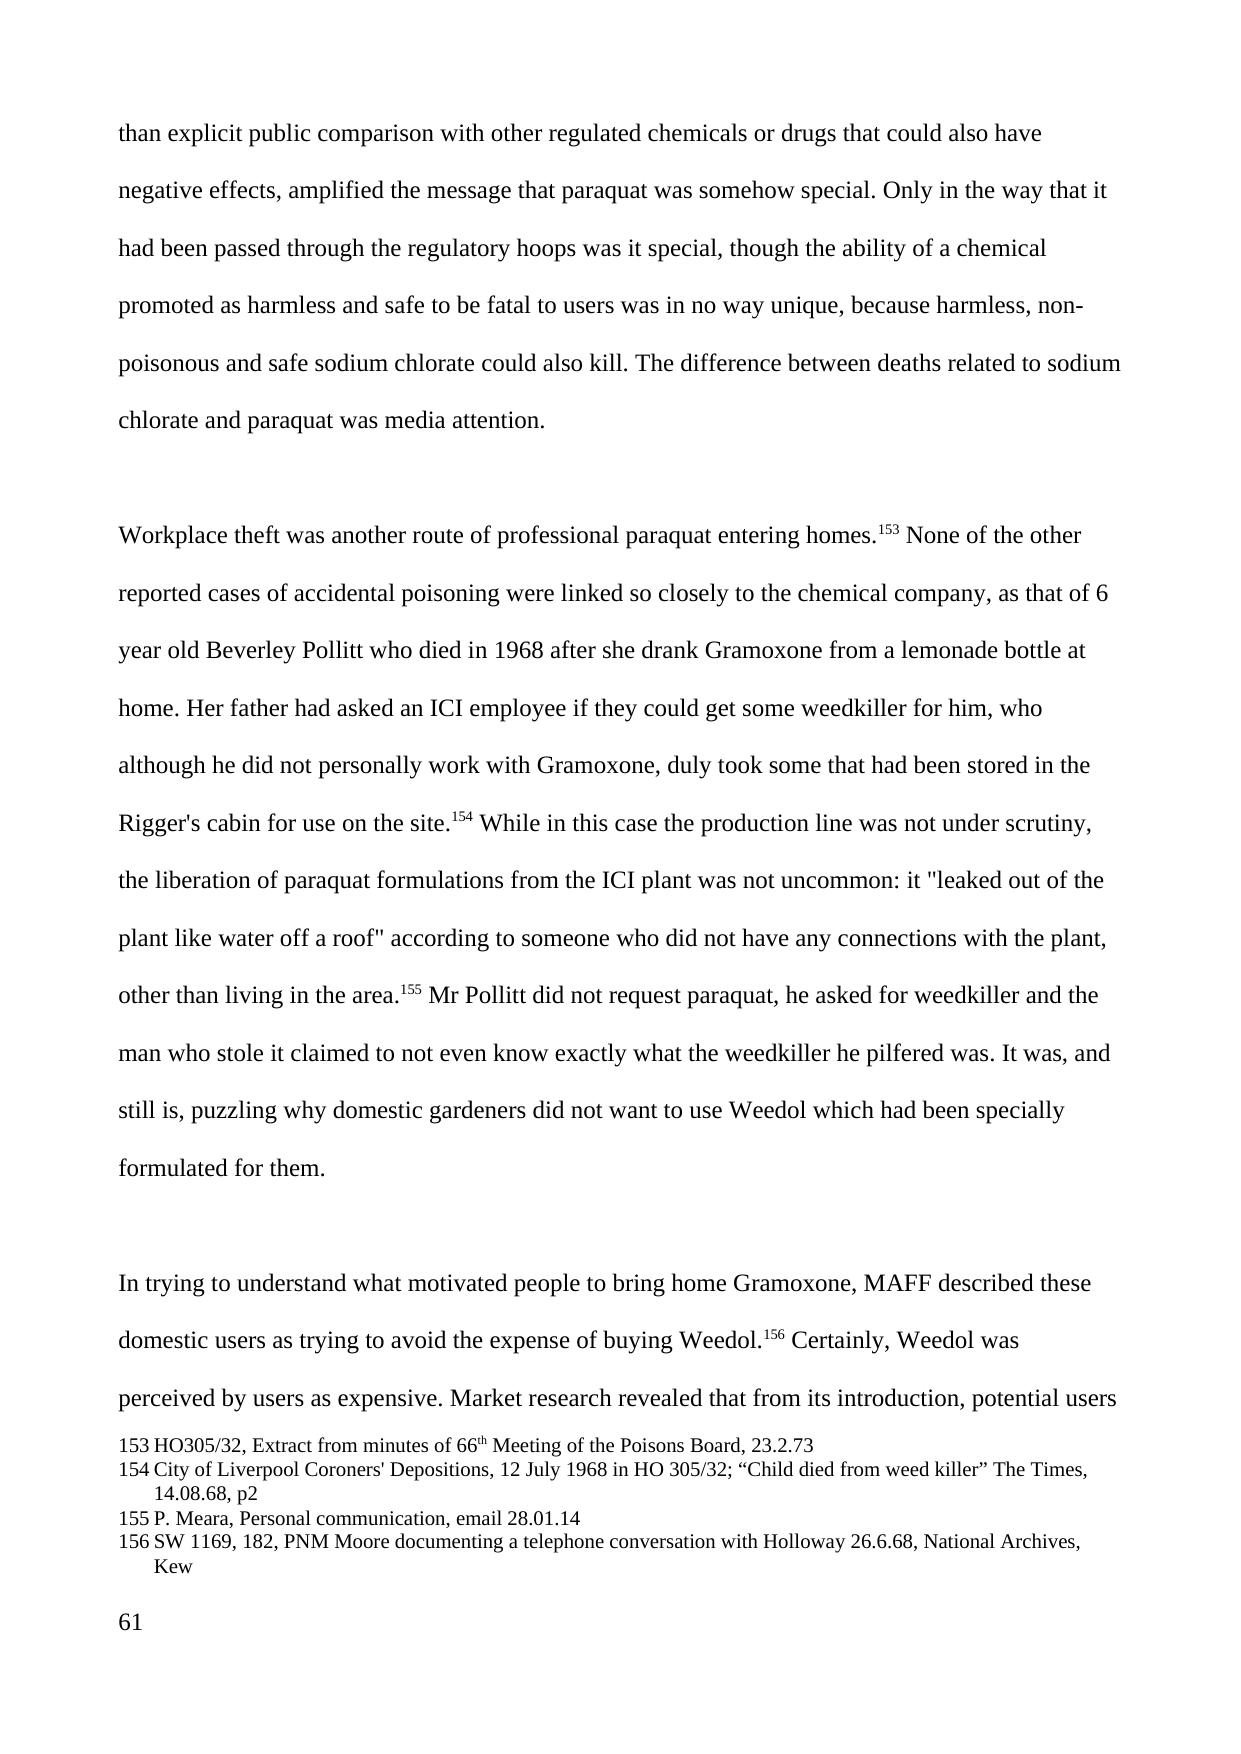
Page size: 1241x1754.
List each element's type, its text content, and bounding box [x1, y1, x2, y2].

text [118, 118, 1122, 434]
text Workplace theft was another route of professional paraquat entering homes. None of the other reported cases of accidental poisoning were linked so closely to the chemical company, as that of 6 year old Beverley Pollitt who died in 1968 after she drank Gramoxone from a lemonade bottle at home. Her father had asked an ICI employee if they could get some weedkiller for him, who although he did not personally work with Gramoxone, duly took some that had been stored in the Rigger's cabin for use on the site. While in this case the production line was not under scrutiny, the liberation of paraquat formulations from the ICI plant was not uncommon: it "leaked out of the plant like water off a roof" according to someone who did not have any connections with the plant, other than living in the area. Mr Pollitt did not request paraquat, he asked for weedkiller and the man who stole it claimed to not even know exactly what the weedkiller he pilfered was. It was, and still is, puzzling why domestic gardeners did not want to use Weedol which had been specially formulated for them. [118, 521, 1122, 1182]
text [118, 1268, 1122, 1412]
